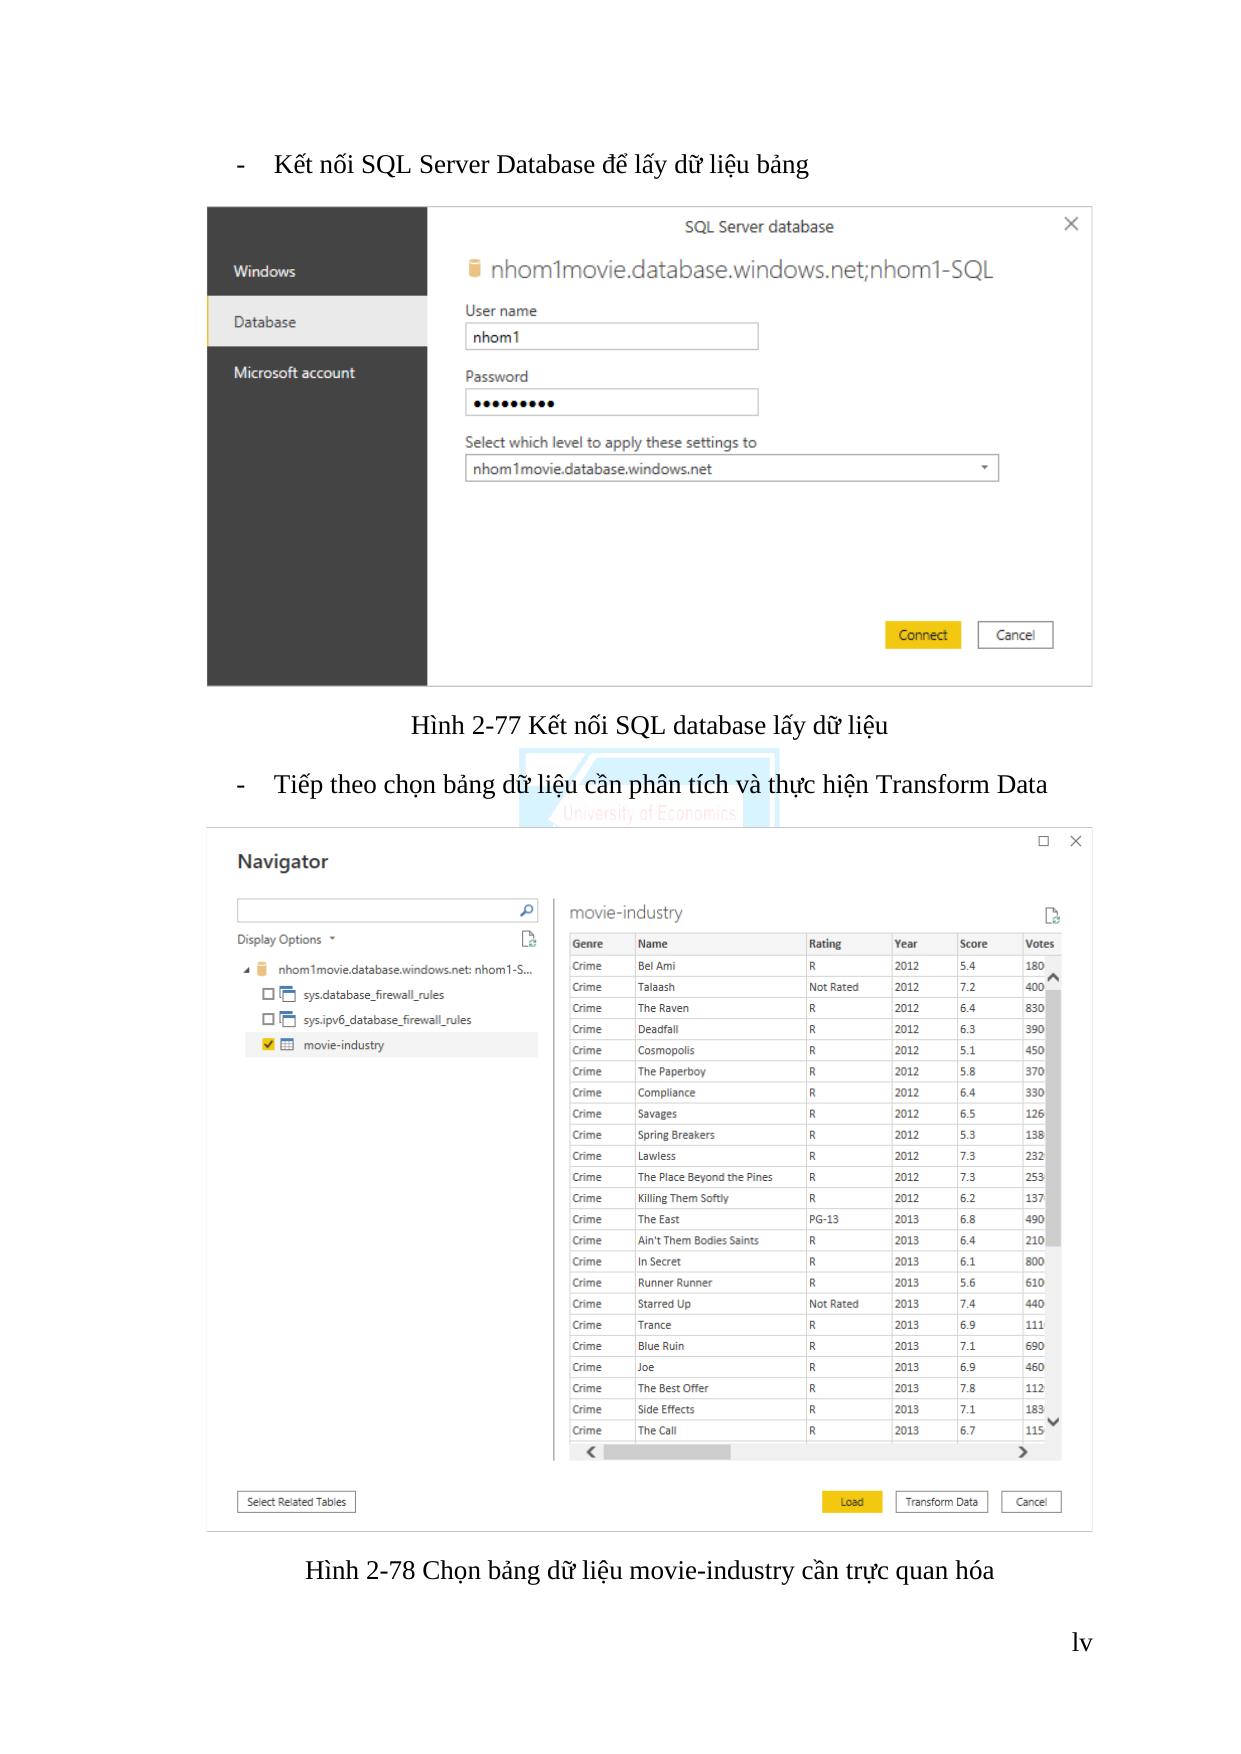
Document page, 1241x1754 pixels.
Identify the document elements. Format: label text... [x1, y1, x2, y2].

text Tiếp theo chọn bảng dữ liệu cần phân tích và thực hiện Transform Data [236, 768, 1092, 799]
text Kết nối SQL Server Database để lấy dữ liệu bảng [236, 148, 1092, 179]
picture [206, 827, 1093, 1532]
picture [206, 206, 1093, 687]
